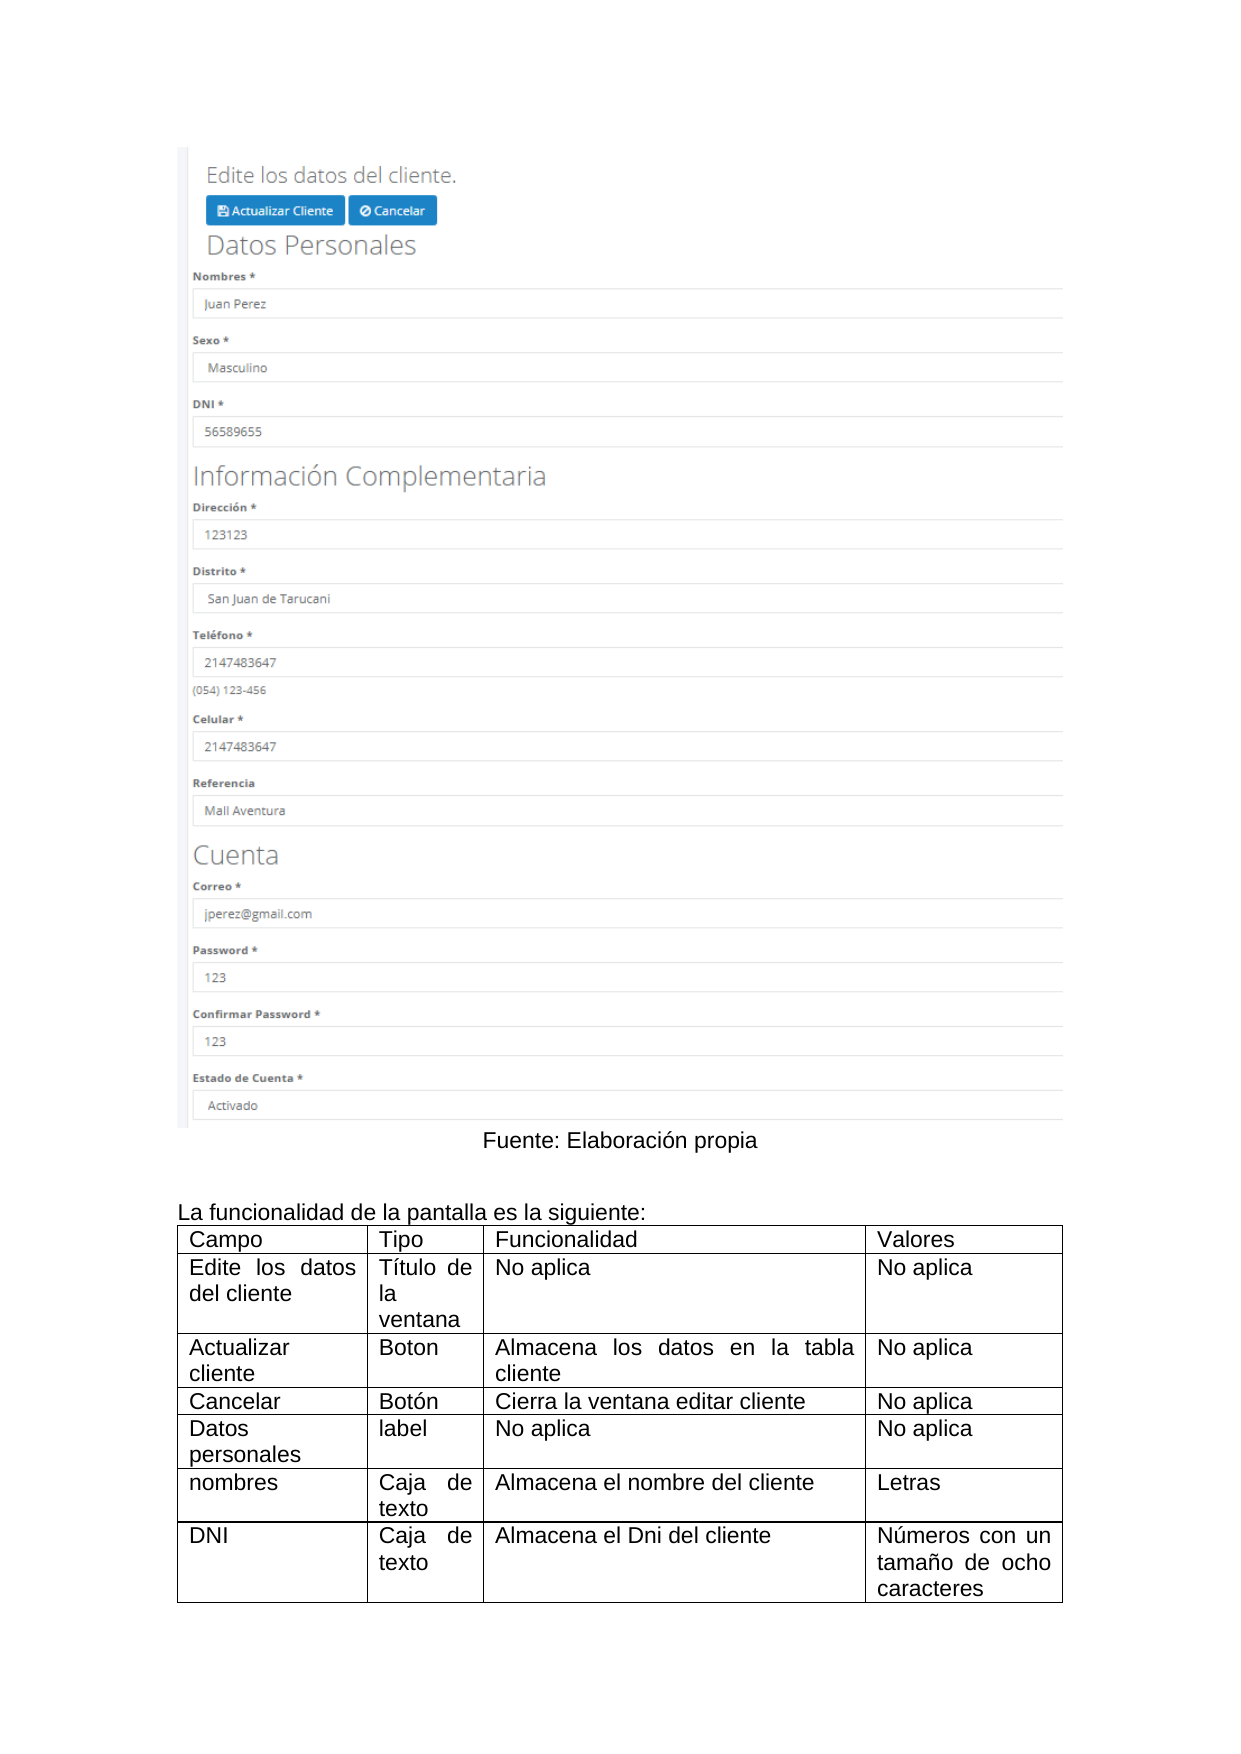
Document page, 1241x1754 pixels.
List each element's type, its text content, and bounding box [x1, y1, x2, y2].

table_cell Almacena el Dni del cliente [484, 1523, 865, 1602]
table_cell Almacena el nombre del cliente [484, 1469, 865, 1521]
table_cell Números con un tamaño de ocho caracteres [866, 1523, 1062, 1602]
table_cell Botón [368, 1388, 483, 1414]
table_cell Almacena los datos en la tabla cliente [484, 1334, 865, 1387]
table_cell nombres [178, 1469, 367, 1521]
table_cell No aplica [484, 1415, 865, 1468]
text Fuente: Elaboración propia [177, 1128, 1063, 1154]
table_cell No aplica [866, 1334, 1062, 1387]
table_cell Letras [866, 1469, 1062, 1521]
table_cell Actualizar cliente [178, 1334, 367, 1387]
text La funcionalidad de la pantalla es la siguiente: [177, 1199, 1063, 1225]
table_header Tipo [368, 1226, 483, 1253]
table_cell DNI [178, 1523, 367, 1602]
table_header Funcionalidad [484, 1226, 865, 1253]
table_cell No aplica [866, 1415, 1062, 1468]
table_cell Boton [368, 1334, 483, 1387]
table_cell Cierra la ventana editar cliente [484, 1388, 865, 1414]
table_header Campo [178, 1226, 367, 1253]
table_cell Caja de texto [368, 1523, 483, 1602]
table_cell Edite los datos del cliente [178, 1254, 367, 1333]
table_cell Datos personales [178, 1415, 367, 1468]
table_cell Título de la ventana [368, 1254, 483, 1333]
table_cell No aplica [866, 1388, 1062, 1414]
table_cell No aplica [484, 1254, 865, 1333]
table_cell label [368, 1415, 483, 1468]
table_cell Caja de texto [368, 1469, 483, 1521]
table_header Valores [866, 1226, 1062, 1253]
table_cell No aplica [866, 1254, 1062, 1333]
table_cell Cancelar [178, 1388, 367, 1414]
picture [177, 147, 1063, 1128]
